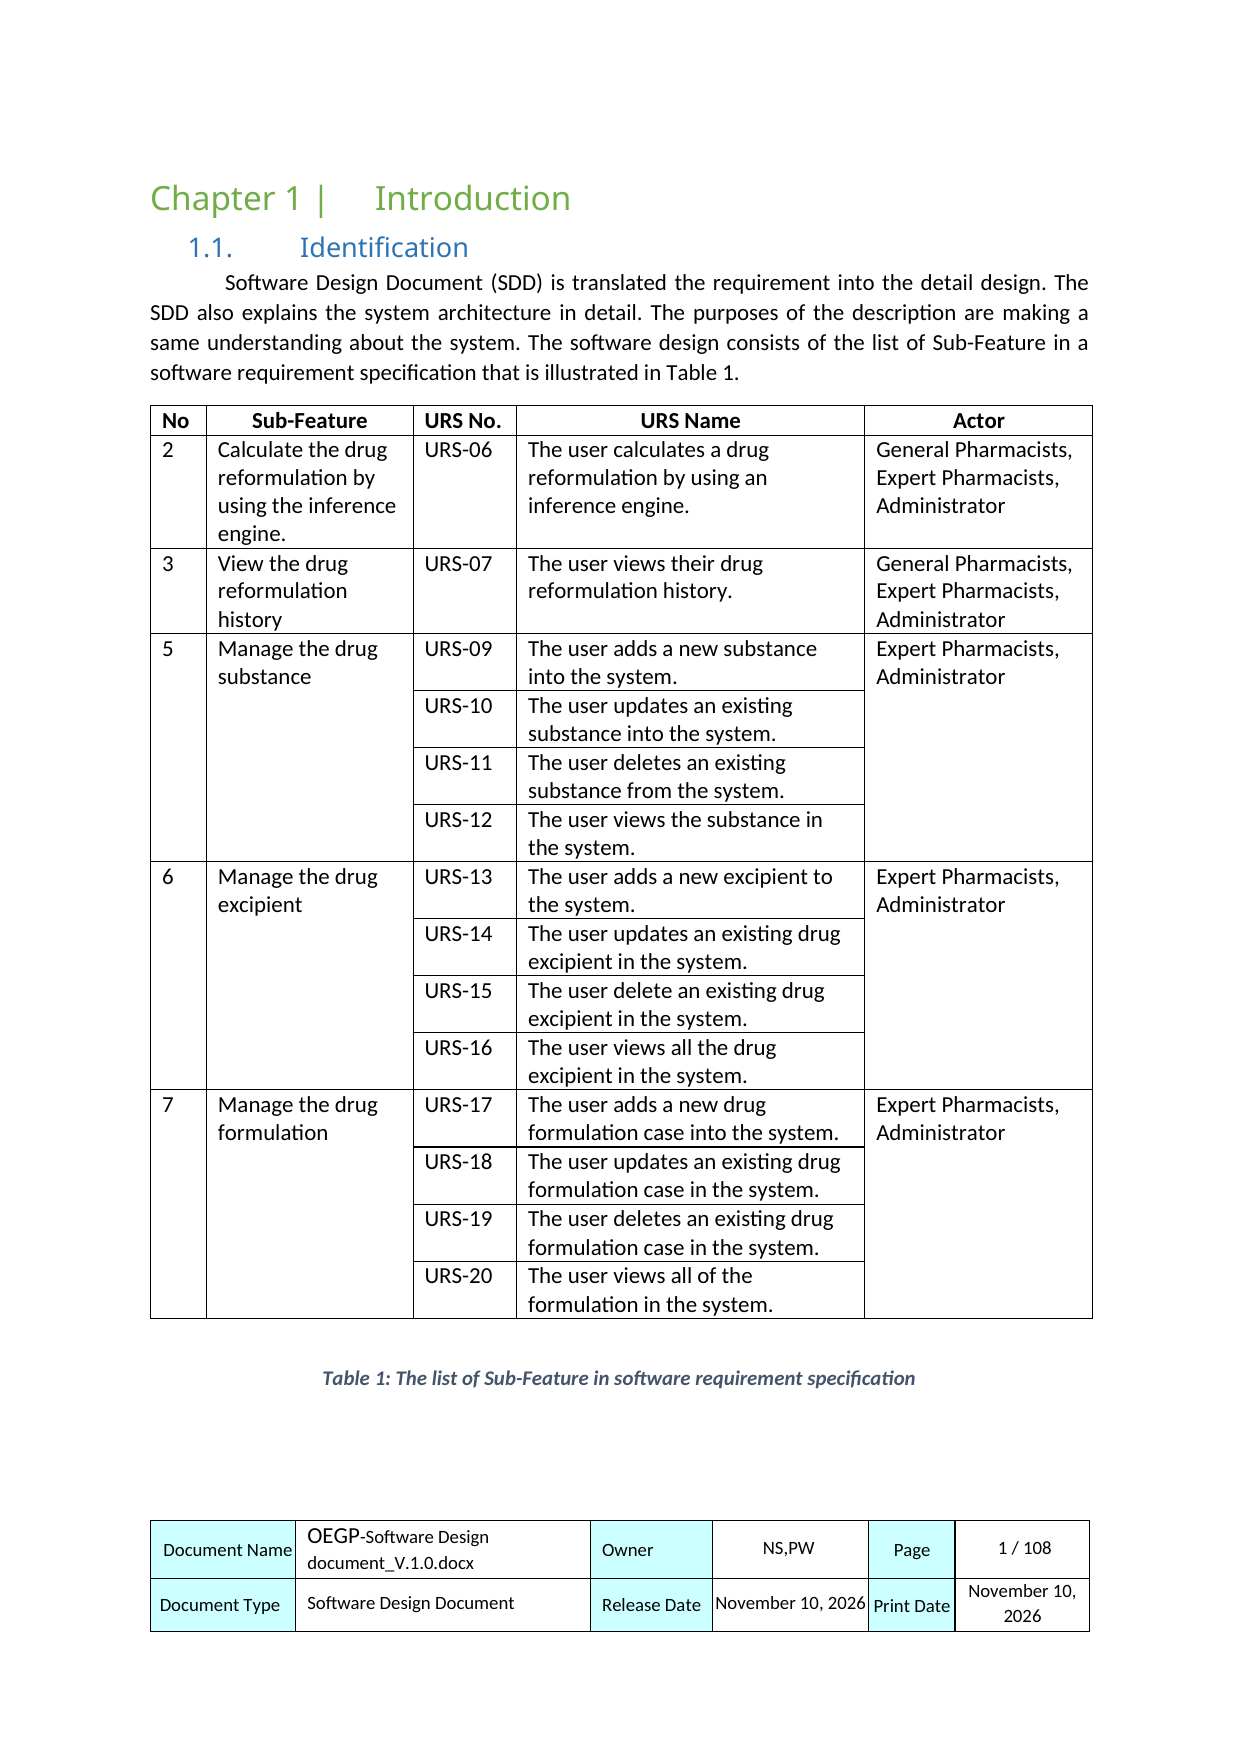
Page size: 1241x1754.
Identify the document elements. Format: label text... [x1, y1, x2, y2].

table_cell 6 [151, 862, 206, 1089]
subtitle Identification [187, 228, 1090, 265]
table_cell URS-06 [414, 436, 516, 548]
table_cell The user views all the drug excipient in the system. [517, 1033, 864, 1089]
table_header URS No. [414, 406, 516, 434]
table_cell 7 [151, 1090, 206, 1318]
table_cell URS-10 [414, 691, 516, 747]
text Software Design Document (SDD) is translated the requirement into the detail design. The SDD also explains the system architecture in detail. The purposes of the description are making a same understanding about the system. The software design consists of the list of Sub-Feature in a software requirement specification that is illustrated in Table 1. [150, 268, 1090, 387]
table_cell URS-12 [414, 805, 516, 861]
table_header No [151, 406, 206, 434]
table_cell General Pharmacists, Expert Pharmacists, Administrator [865, 436, 1092, 548]
table_cell 5 [151, 634, 206, 861]
table_cell The user updates an existing drug formulation case in the system. [517, 1148, 864, 1203]
table_cell Expert Pharmacists, Administrator [865, 634, 1092, 861]
table_cell URS-07 [414, 549, 516, 633]
table_cell The user adds a new excipient to the system. [517, 862, 864, 918]
table_cell View the drug reformulation history [207, 549, 413, 633]
table_cell 2 [151, 436, 206, 548]
table_cell The user adds a new substance into the system. [517, 634, 864, 690]
table_cell Manage the drug substance [207, 634, 413, 861]
table_cell The user updates an existing drug excipient in the system. [517, 919, 864, 975]
table_cell URS-09 [414, 634, 516, 690]
table_cell Manage the drug formulation [207, 1090, 413, 1318]
table_cell URS-17 [414, 1090, 516, 1146]
table_cell URS-13 [414, 862, 516, 918]
table_cell URS-16 [414, 1033, 516, 1089]
table_cell The user updates an existing substance into the system. [517, 691, 864, 747]
table_cell URS-11 [414, 748, 516, 804]
table_header Actor [865, 406, 1092, 434]
table_cell URS-19 [414, 1205, 516, 1261]
table_cell The user adds a new drug formulation case into the system. [517, 1090, 864, 1146]
table_cell Manage the drug excipient [207, 862, 413, 1089]
table_cell The user delete an existing drug excipient in the system. [517, 976, 864, 1032]
table_cell The user views their drug reformulation history. [517, 549, 864, 633]
table_cell 3 [151, 549, 206, 633]
table_cell The user deletes an existing substance from the system. [517, 748, 864, 804]
table_cell The user calculates a drug reformulation by using an inference engine. [517, 436, 864, 548]
table_cell Expert Pharmacists, Administrator [865, 862, 1092, 1089]
subtitle Introduction [150, 175, 1090, 220]
table_cell Calculate the drug reformulation by using the inference engine. [207, 436, 413, 548]
table_header URS Name [517, 406, 864, 434]
table_cell The user views the substance in the system. [517, 805, 864, 861]
table_cell General Pharmacists, Expert Pharmacists, Administrator [865, 549, 1092, 633]
table_header Sub-Feature [207, 406, 413, 434]
text Table 1: The list of Sub-Feature in software requirement specification [150, 1366, 1090, 1391]
table_cell The user views all of the formulation in the system. [517, 1262, 864, 1318]
table_cell URS-15 [414, 976, 516, 1032]
table_cell URS-18 [414, 1148, 516, 1203]
table_cell URS-20 [414, 1262, 516, 1318]
table_cell URS-14 [414, 919, 516, 975]
table_cell The user deletes an existing drug formulation case in the system. [517, 1205, 864, 1261]
table_cell Expert Pharmacists, Administrator [865, 1090, 1092, 1318]
